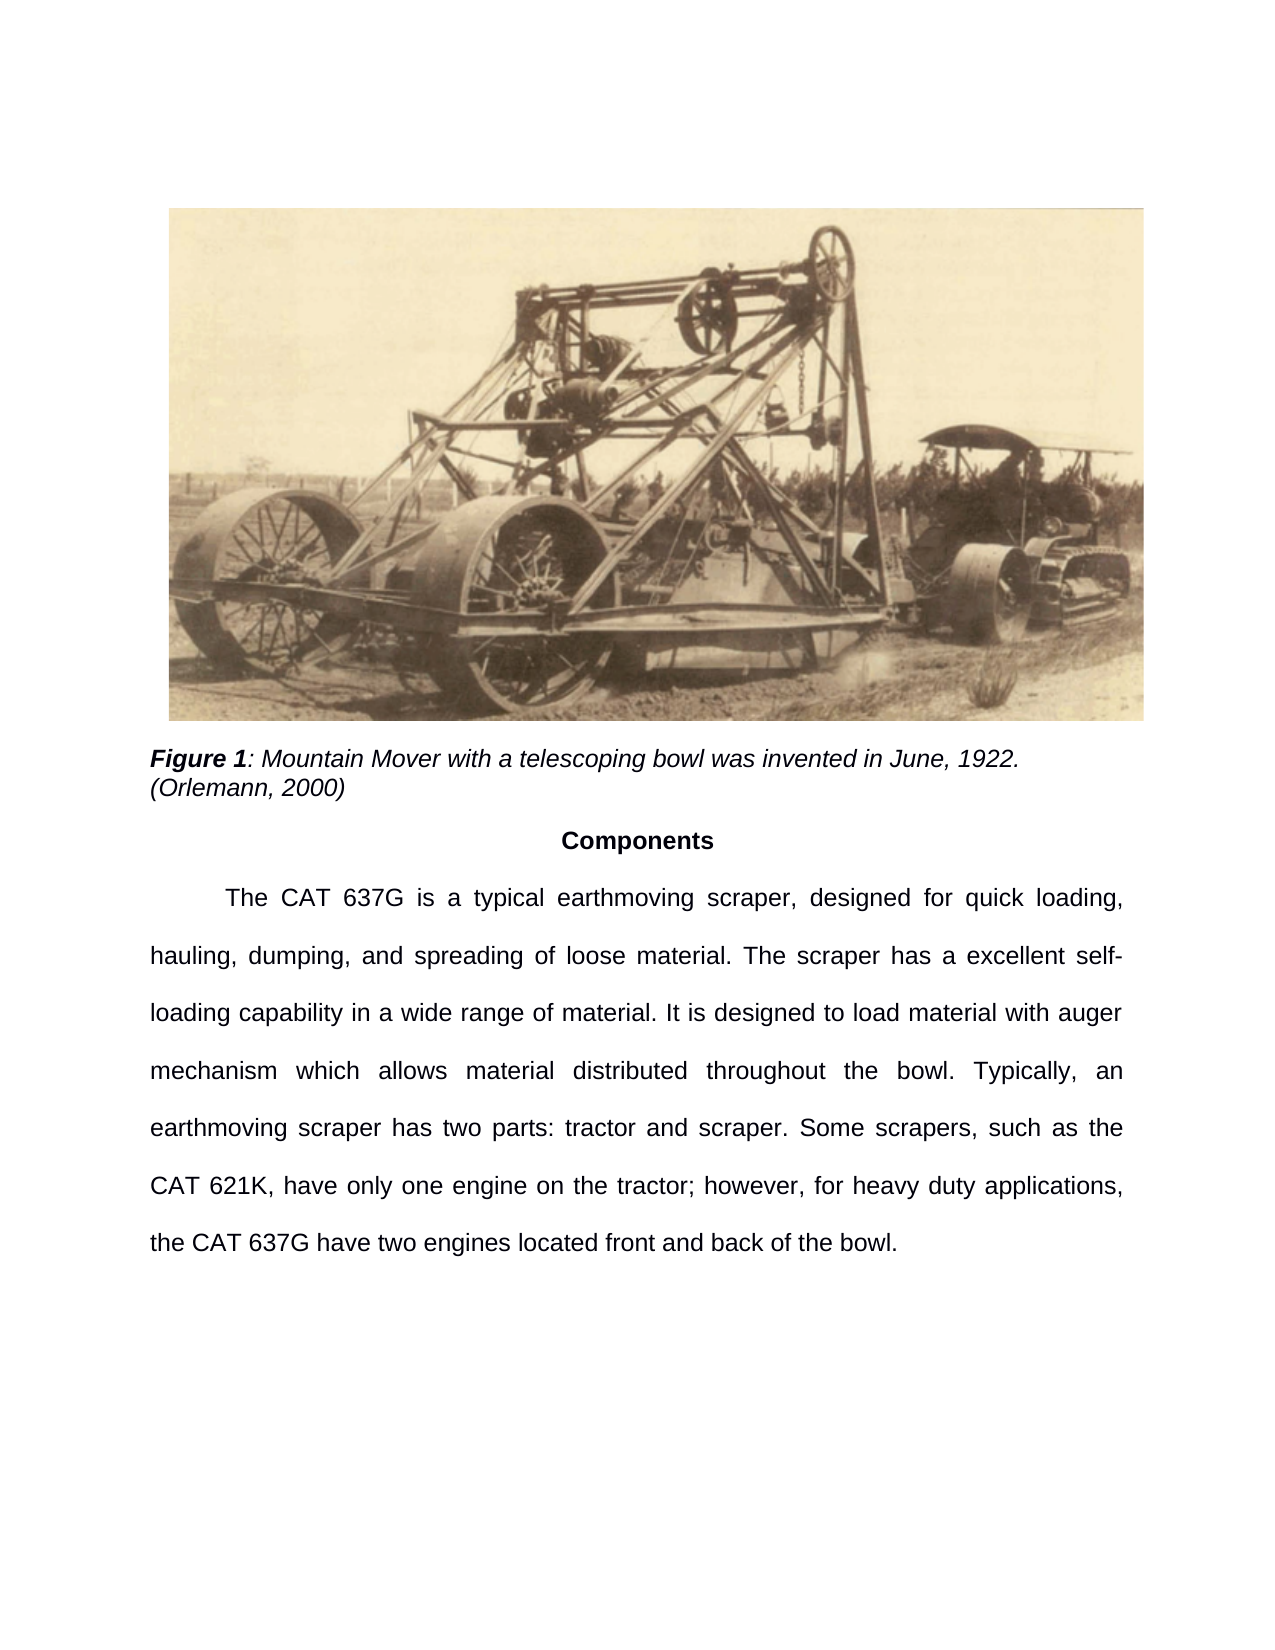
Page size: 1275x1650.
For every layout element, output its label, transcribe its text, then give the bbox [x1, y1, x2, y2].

text Figure 1: Mountain Mover with a telescoping bowl was invented in June, 1922. (Orlemann, 2000) [150, 744, 1125, 802]
text The CAT 637G is a typical earthmoving scraper, designed for quick loading, hauling, dumping, and spreading of loose material. The scraper has a excellent self-loading capability in a wide range of material. It is designed to load material with auger mechanism which allows material distributed throughout the bowl. Typically, an earthmoving scraper has two parts: tractor and scraper. Some scrapers, such as the CAT 621K, have only one engine on the tractor; however, for heavy duty applications, the CAT 637G have two engines located front and back of the bowl. [150, 883, 1125, 1257]
picture [168, 208, 1144, 721]
subtitle Components [150, 826, 1125, 854]
